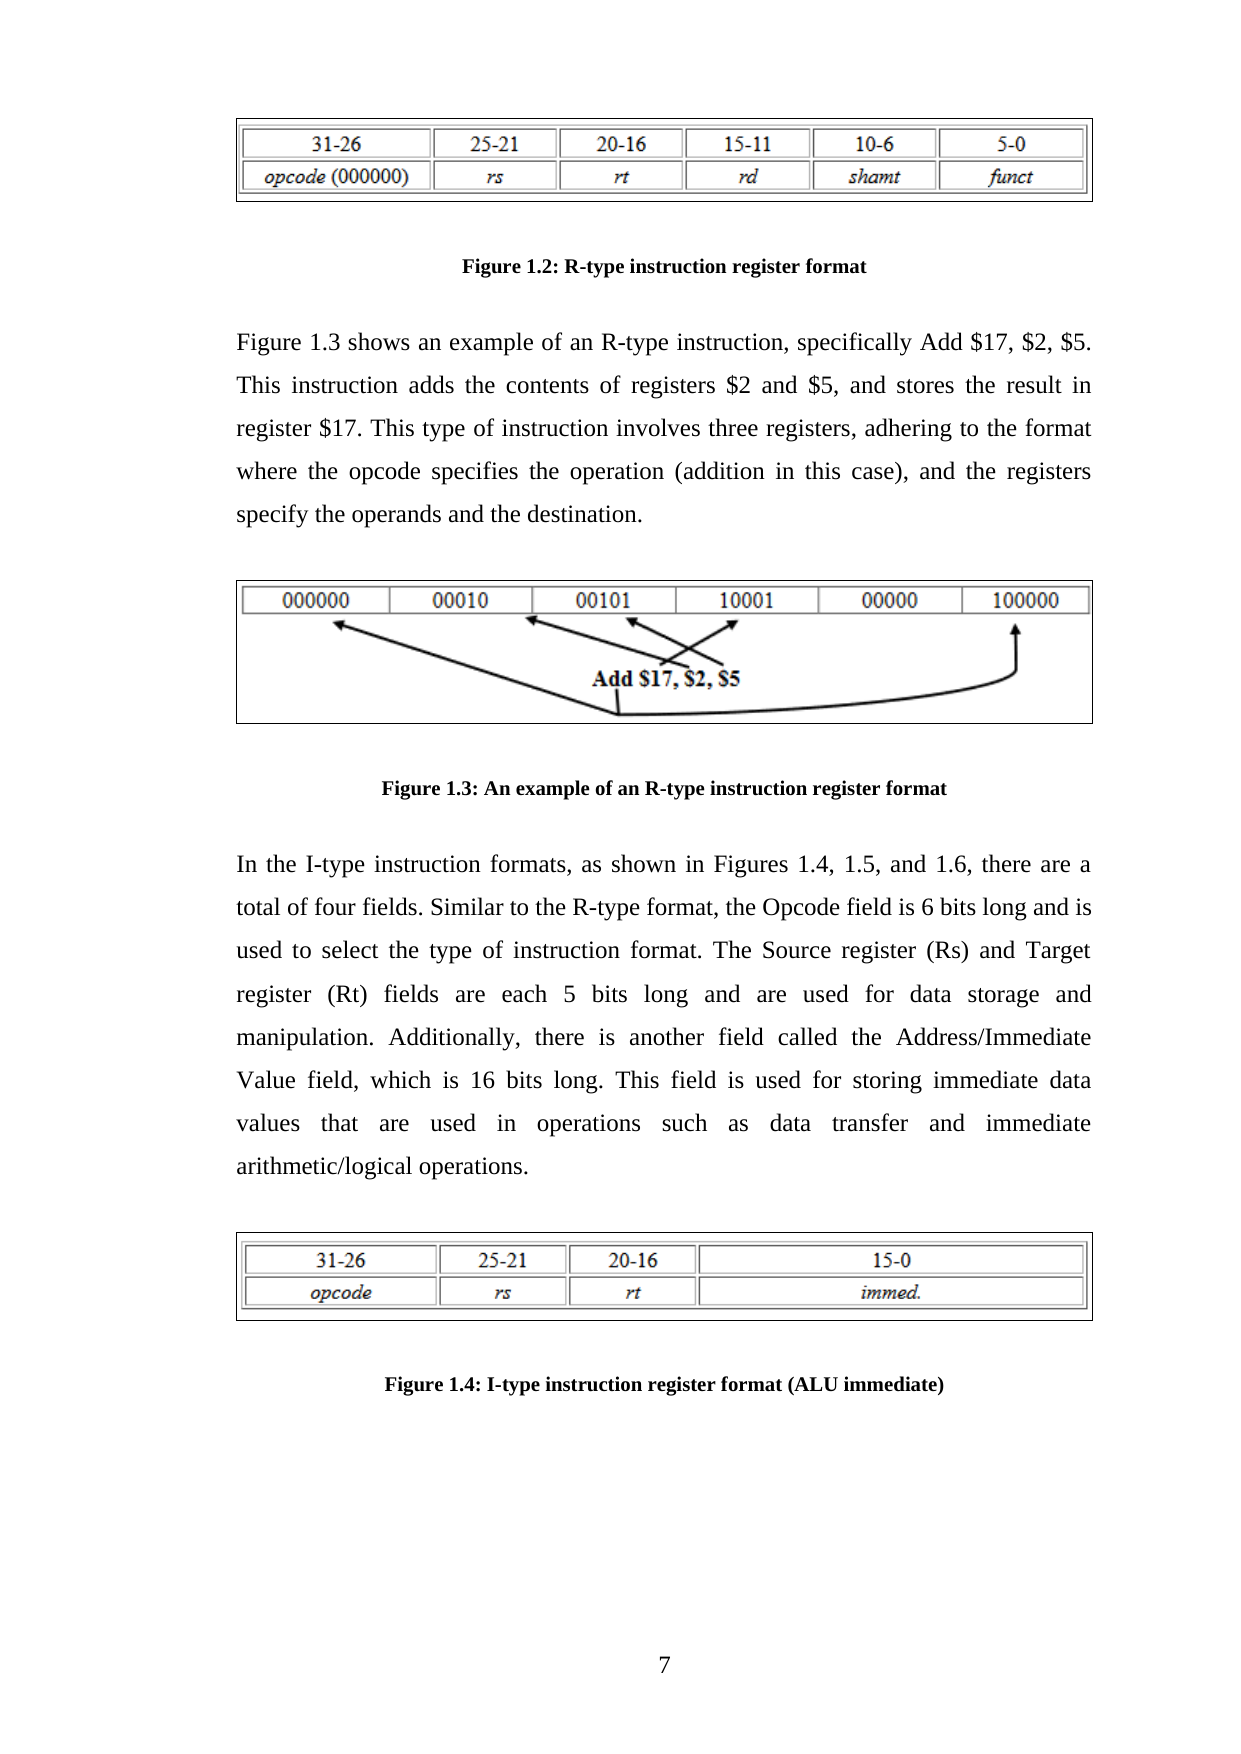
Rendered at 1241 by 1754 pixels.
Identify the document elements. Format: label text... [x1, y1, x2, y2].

picture [237, 1233, 1092, 1320]
picture [237, 581, 1092, 723]
picture [237, 119, 1092, 201]
text Figure 1.3 shows an example of an R-type instruction, specifically Add $17, $2, $5. This instruction adds the contents of registers $2 and $5, and stores the result in register $17. This type of instruction involves three registers, adhering to the format where the opcode specifies the operation (addition in this case), and the registers specify the operands and the destination. [236, 327, 1092, 528]
text Figure 1.3: An example of an R-type instruction register format [236, 776, 1092, 800]
text Figure 1.2: R-type instruction register format [236, 253, 1092, 278]
text Figure 1.4: I-type instruction register format (ALU immediate) [236, 1372, 1092, 1396]
text In the I-type instruction formats, as shown in Figures 1.4, 1.5, and 1.6, there are a total of four fields. Similar to the R-type format, the Opcode field is 6 bits long and is used to select the type of instruction format. The Source register (Rs) and Target register (Rt) fields are each 5 bits long and are used for data storage and manipulation. Additionally, there is another field called the Address/Immediate Value field, which is 16 bits long. This field is used for storing immediate data values that are used in operations such as data transfer and immediate arithmetic/logical operations. [236, 849, 1092, 1180]
